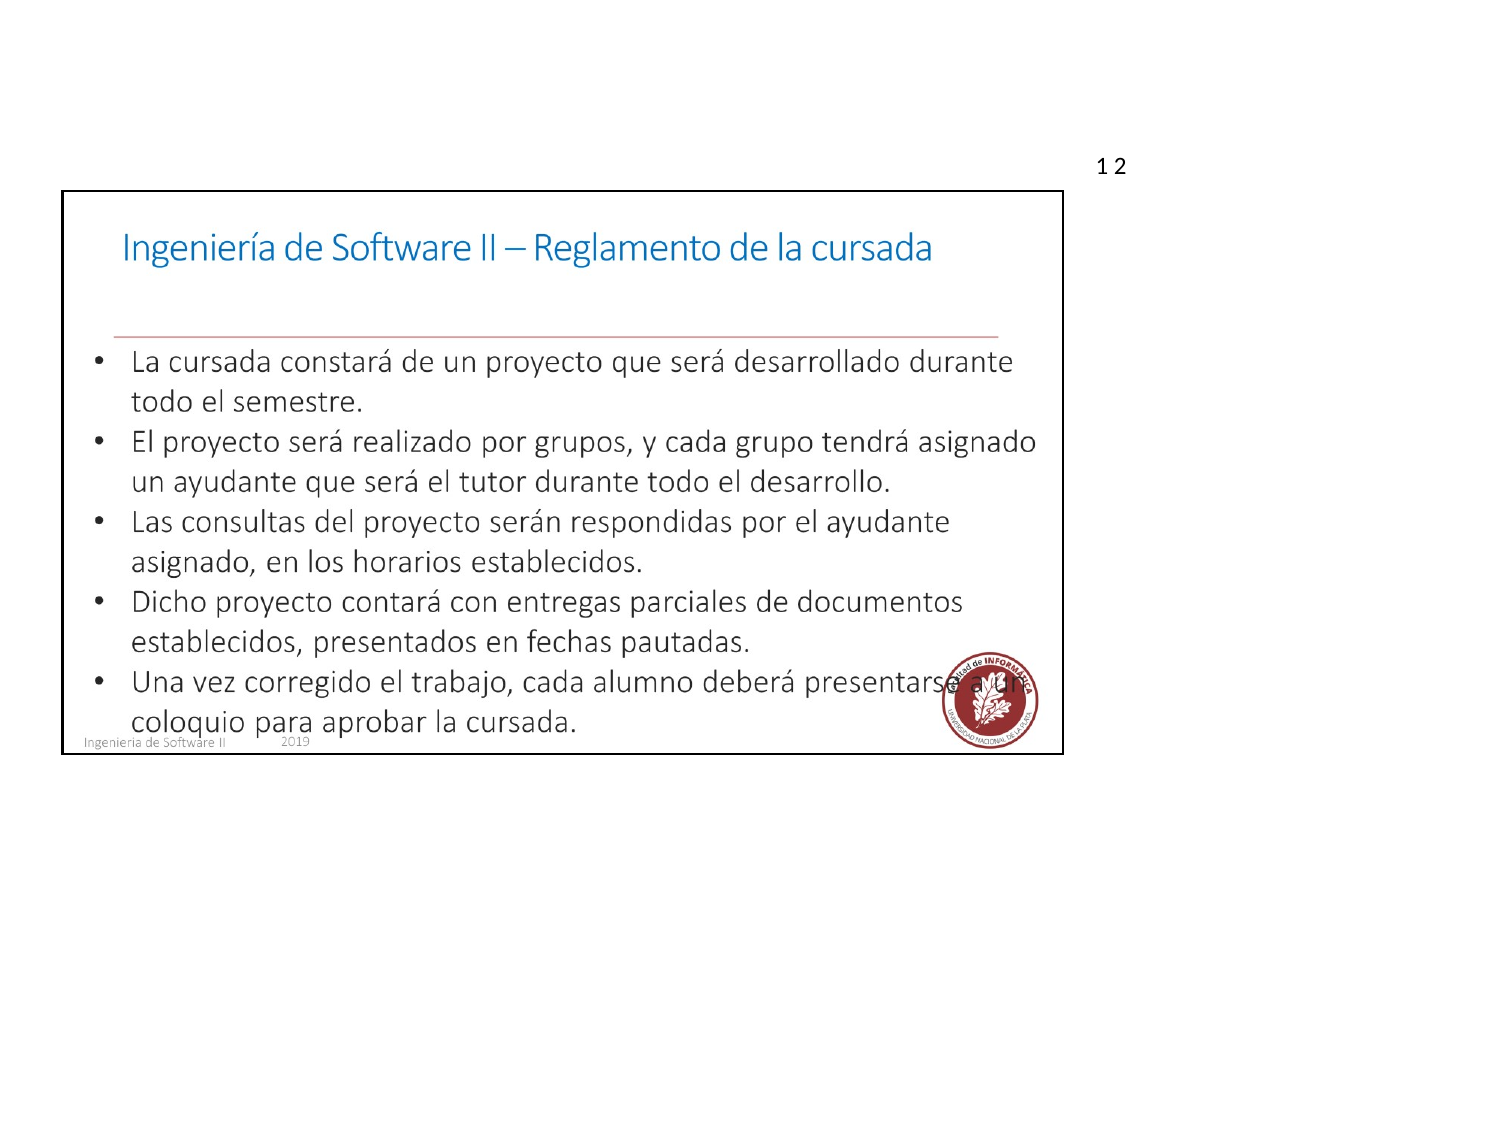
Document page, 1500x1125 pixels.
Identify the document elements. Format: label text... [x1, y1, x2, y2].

text 1 2 [1095, 150, 1387, 181]
picture [64, 192, 1062, 753]
